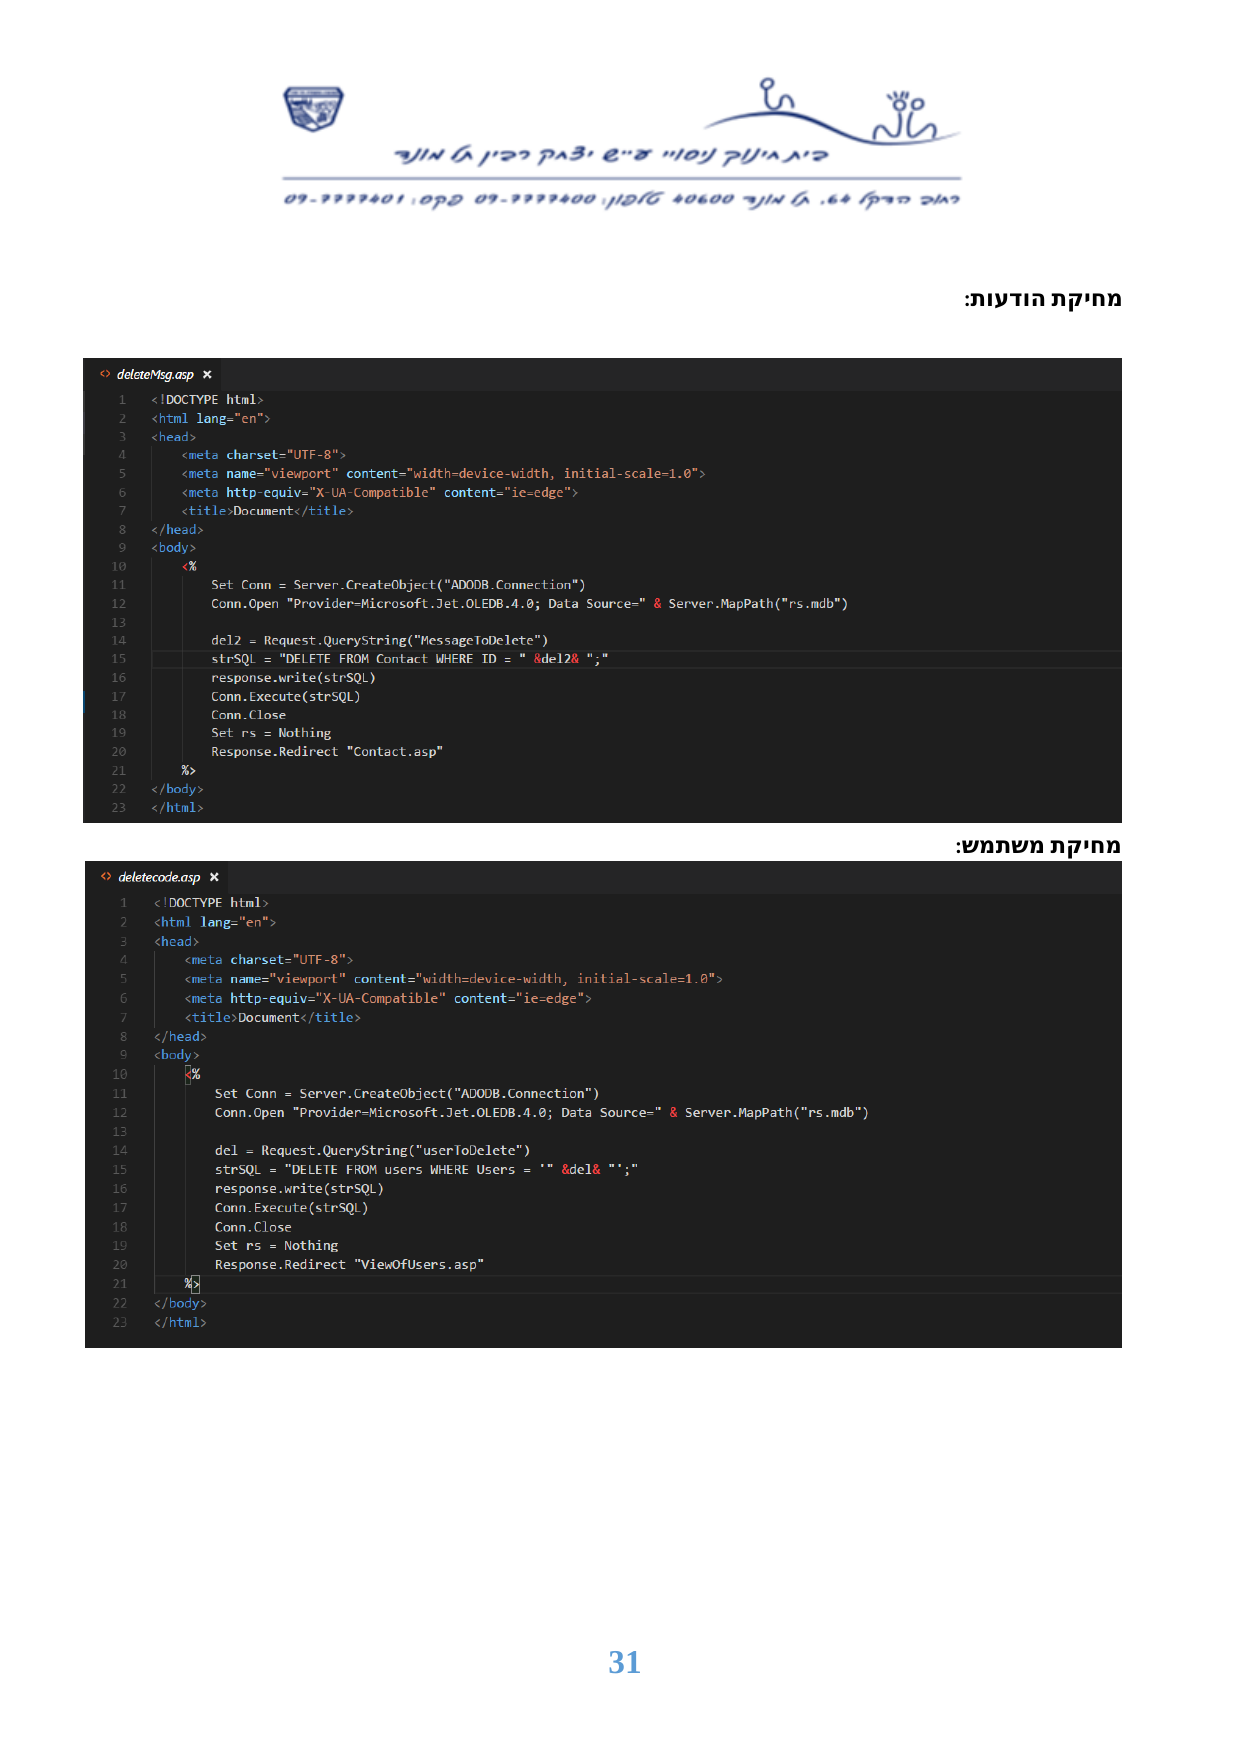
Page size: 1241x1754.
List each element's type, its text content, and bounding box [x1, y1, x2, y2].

picture [272, 70, 977, 220]
picture [83, 358, 1122, 823]
picture [85, 861, 1122, 1348]
